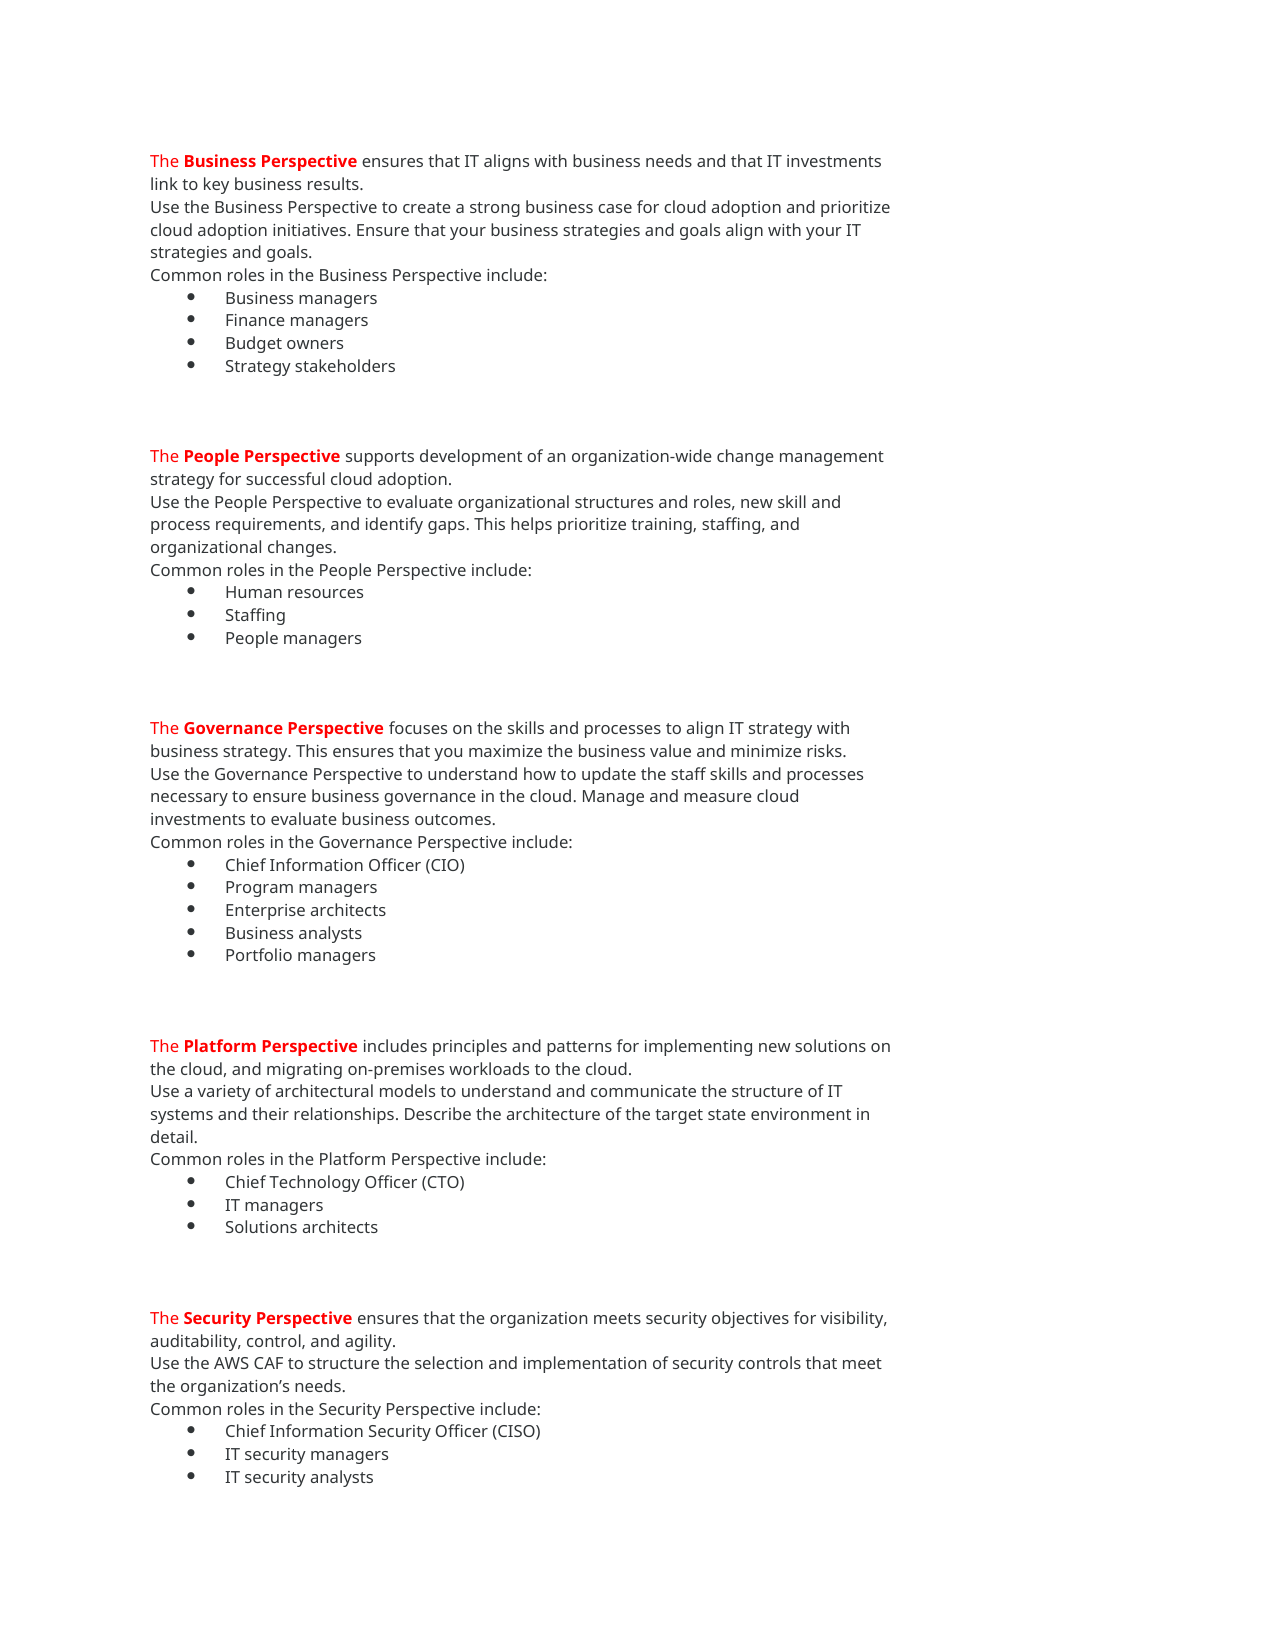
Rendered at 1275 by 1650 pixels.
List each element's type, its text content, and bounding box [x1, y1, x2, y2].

list IT security managers [187, 1443, 900, 1465]
list Chief Information Security Officer (CISO) [187, 1420, 900, 1443]
list Finance managers [187, 309, 900, 332]
text The People Perspective supports development of an organization-wide change management strategy for successful cloud adoption. [150, 445, 900, 490]
text Common roles in the Governance Perspective include: [150, 830, 900, 853]
text Use the Governance Perspective to understand how to update the staff skills and processes necessary to ensure business governance in the cloud. Manage and measure cloud investments to evaluate business outcomes. [150, 762, 900, 830]
text Use the Business Perspective to create a strong business case for cloud adoption and prioritize cloud adoption initiatives. Ensure that your business strategies and goals align with your IT strategies and goals. [150, 195, 900, 263]
list Budget owners [187, 332, 900, 354]
text Use the AWS CAF to structure the selection and implementation of security controls that meet the organization’s needs. [150, 1352, 900, 1397]
list IT managers [187, 1193, 900, 1216]
text Common roles in the Security Perspective include: [150, 1397, 900, 1420]
list Solutions architects [187, 1216, 900, 1239]
text The Governance Perspective focuses on the skills and processes to align IT strategy with business strategy. This ensures that you maximize the business value and minimize risks. [150, 717, 900, 762]
text The Platform Perspective includes principles and patterns for implementing new solutions on the cloud, and migrating on-premises workloads to the cloud. [150, 1034, 900, 1080]
text Common roles in the Platform Perspective include: [150, 1148, 900, 1171]
list Staffing [187, 604, 900, 626]
list Program managers [187, 876, 900, 898]
list Enterprise architects [187, 898, 900, 921]
list Human resources [187, 581, 900, 604]
list Chief Technology Officer (CTO) [187, 1171, 900, 1193]
list Strategy stakeholders [187, 354, 900, 377]
text Use the People Perspective to evaluate organizational structures and roles, new skill and process requirements, and identify gaps. This helps prioritize training, staffing, and organizational changes. [150, 490, 900, 558]
list IT security analysts [187, 1465, 900, 1488]
text The Security Perspective ensures that the organization meets security objectives for visibility, auditability, control, and agility. [150, 1306, 900, 1352]
text Common roles in the Business Perspective include: [150, 263, 900, 286]
text Use a variety of architectural models to understand and communicate the structure of IT systems and their relationships. Describe the architecture of the target state environment in detail. [150, 1080, 900, 1148]
list Business managers [187, 286, 900, 309]
list Business analysts [187, 921, 900, 944]
list Chief Information Officer (CIO) [187, 853, 900, 876]
list Portfolio managers [187, 944, 900, 967]
text Common roles in the People Perspective include: [150, 558, 900, 581]
text The Business Perspective ensures that IT aligns with business needs and that IT investments link to key business results. [150, 150, 900, 195]
list People managers [187, 626, 900, 649]
